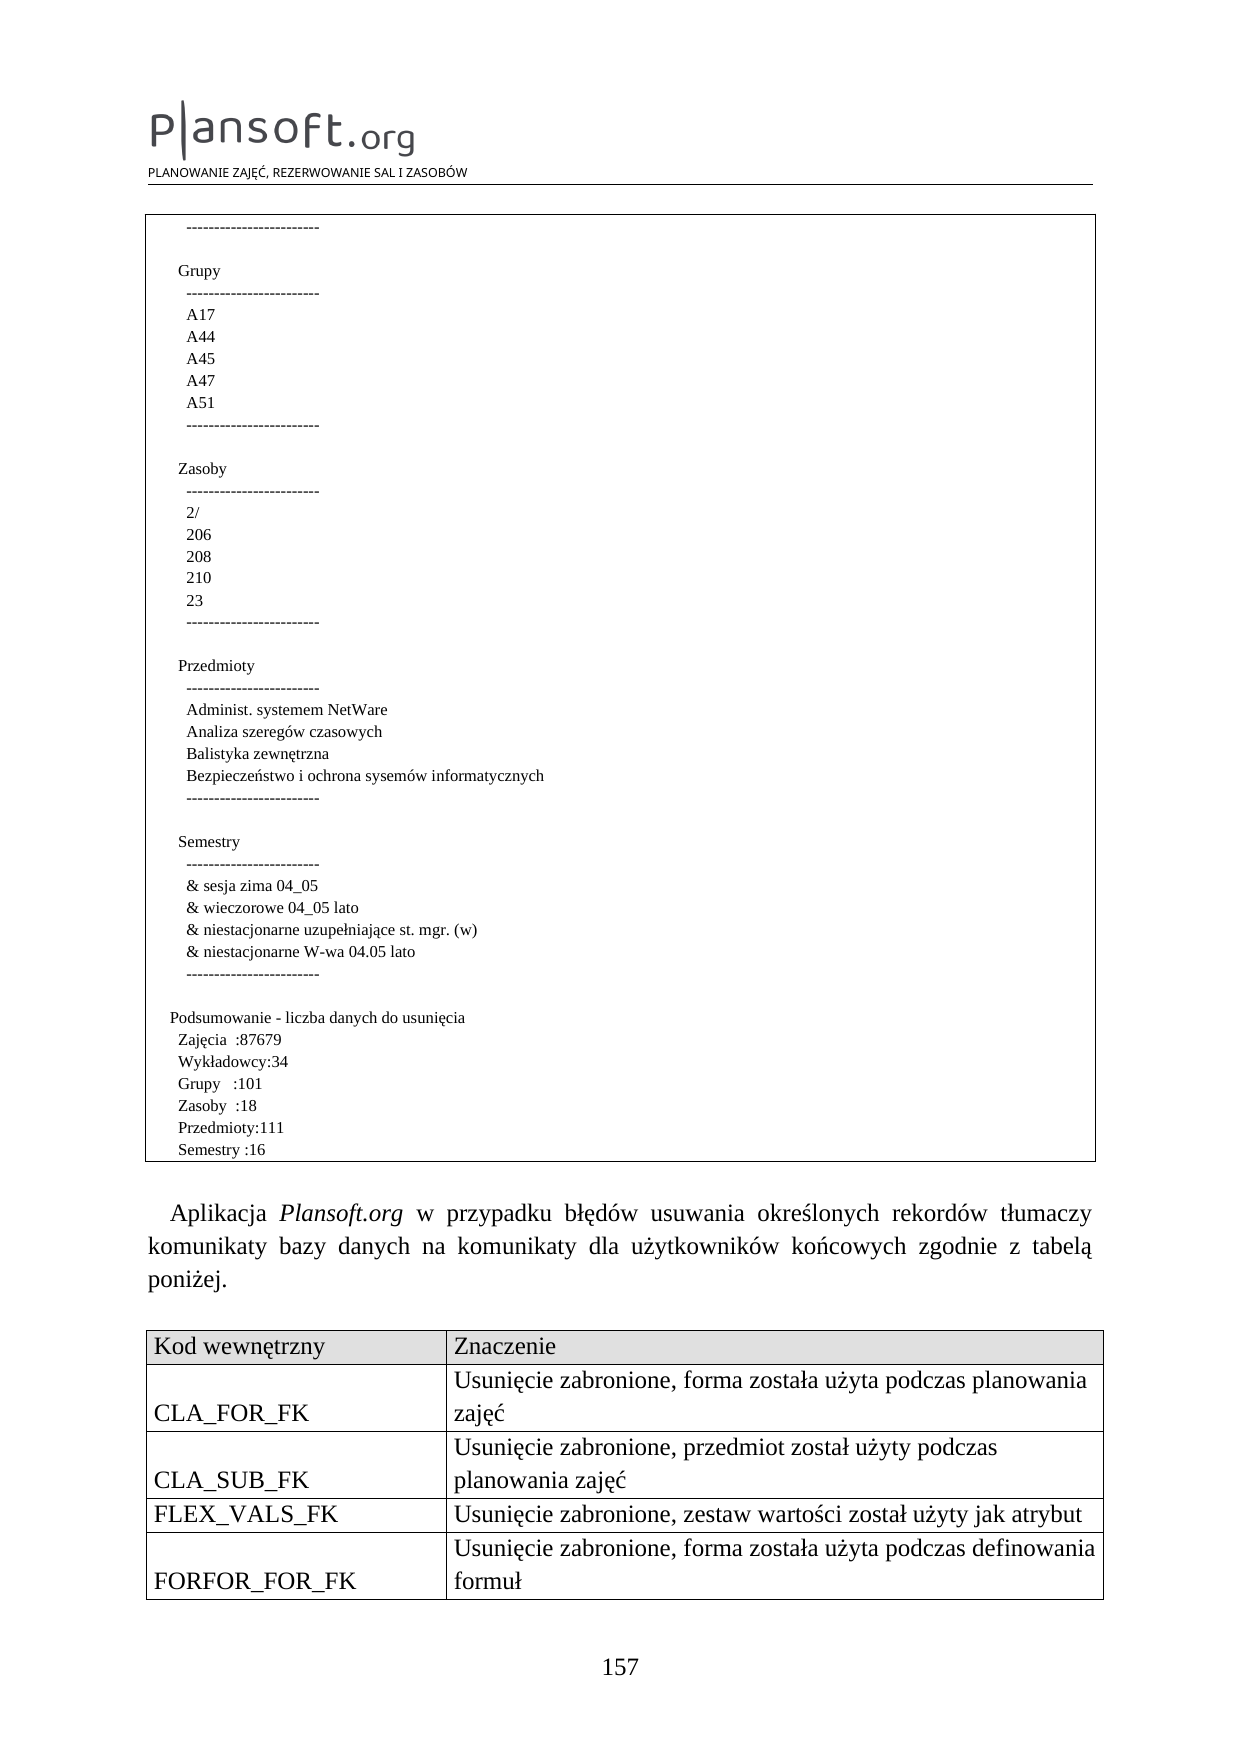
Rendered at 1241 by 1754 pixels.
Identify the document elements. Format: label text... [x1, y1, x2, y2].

text Analiza szeregów czasowych [146, 719, 1095, 741]
text A44 [146, 323, 1095, 345]
text Balistyka zewnętrzna [146, 741, 1095, 763]
table_cell Usunięcie zabronione, forma została użyta podczas definowania formuł [447, 1533, 1103, 1599]
text Grupy [146, 257, 1095, 279]
text ------------------------ [146, 215, 1095, 236]
text Wykładowcy:34 [146, 1049, 1095, 1071]
text Podsumowanie - liczba danych do usunięcia [146, 1005, 1095, 1027]
table_cell CLA_FOR_FK [147, 1365, 446, 1431]
text Przedmioty:111 [146, 1115, 1095, 1137]
text Zasoby :18 [146, 1093, 1095, 1115]
text A47 [146, 367, 1095, 389]
text Administ. systemem NetWare [146, 697, 1095, 719]
text ------------------------ [146, 477, 1095, 499]
text & wieczorowe 04_05 lato [146, 895, 1095, 917]
text Semestry [146, 829, 1095, 851]
table_header Kod wewnętrzny [147, 1331, 446, 1364]
text Aplikacja Plansoft.org w przypadku błędów usuwania określonych rekordów tłumaczy komunikaty bazy danych na komunikaty dla użytkowników końcowych zgodnie z tabelą poniżej. [148, 1198, 1093, 1293]
text 23 [146, 587, 1095, 609]
text Przedmioty [146, 653, 1095, 675]
text A17 [146, 301, 1095, 323]
text ------------------------ [146, 411, 1095, 434]
table_cell Usunięcie zabronione, przedmiot został użyty podczas planowania zajęć [447, 1432, 1103, 1498]
text ------------------------ [146, 785, 1095, 807]
text 2/ [146, 499, 1095, 521]
text Zajęcia :87679 [146, 1027, 1095, 1049]
text & niestacjonarne W-wa 04.05 lato [146, 939, 1095, 961]
text ------------------------ [146, 675, 1095, 697]
text ------------------------ [146, 851, 1095, 873]
table_cell FLEX_VALS_FK [147, 1499, 446, 1532]
text ------------------------ [146, 609, 1095, 631]
table_cell Usunięcie zabronione, zestaw wartości został użyty jak atrybut [447, 1499, 1103, 1532]
text 208 [146, 543, 1095, 565]
table_cell CLA_SUB_FK [147, 1432, 446, 1498]
table_cell Usunięcie zabronione, forma została użyta podczas planowania zajęć [447, 1365, 1103, 1431]
text Zasoby [146, 455, 1095, 477]
table_cell FORFOR_FOR_FK [147, 1533, 446, 1599]
text A45 [146, 345, 1095, 367]
text 210 [146, 565, 1095, 587]
text Bezpieczeństwo i ochrona sysemów informatycznych [146, 763, 1095, 785]
text ------------------------ [146, 961, 1095, 983]
text A51 [146, 389, 1095, 411]
text & niestacjonarne uzupełniające st. mgr. (w) [146, 917, 1095, 939]
text ------------------------ [146, 279, 1095, 301]
text Semestry :16 [146, 1137, 1095, 1161]
text Grupy :101 [146, 1071, 1095, 1093]
text 206 [146, 521, 1095, 543]
table_header Znaczenie [447, 1331, 1103, 1364]
text & sesja zima 04_05 [146, 873, 1095, 895]
picture [147, 73, 418, 165]
